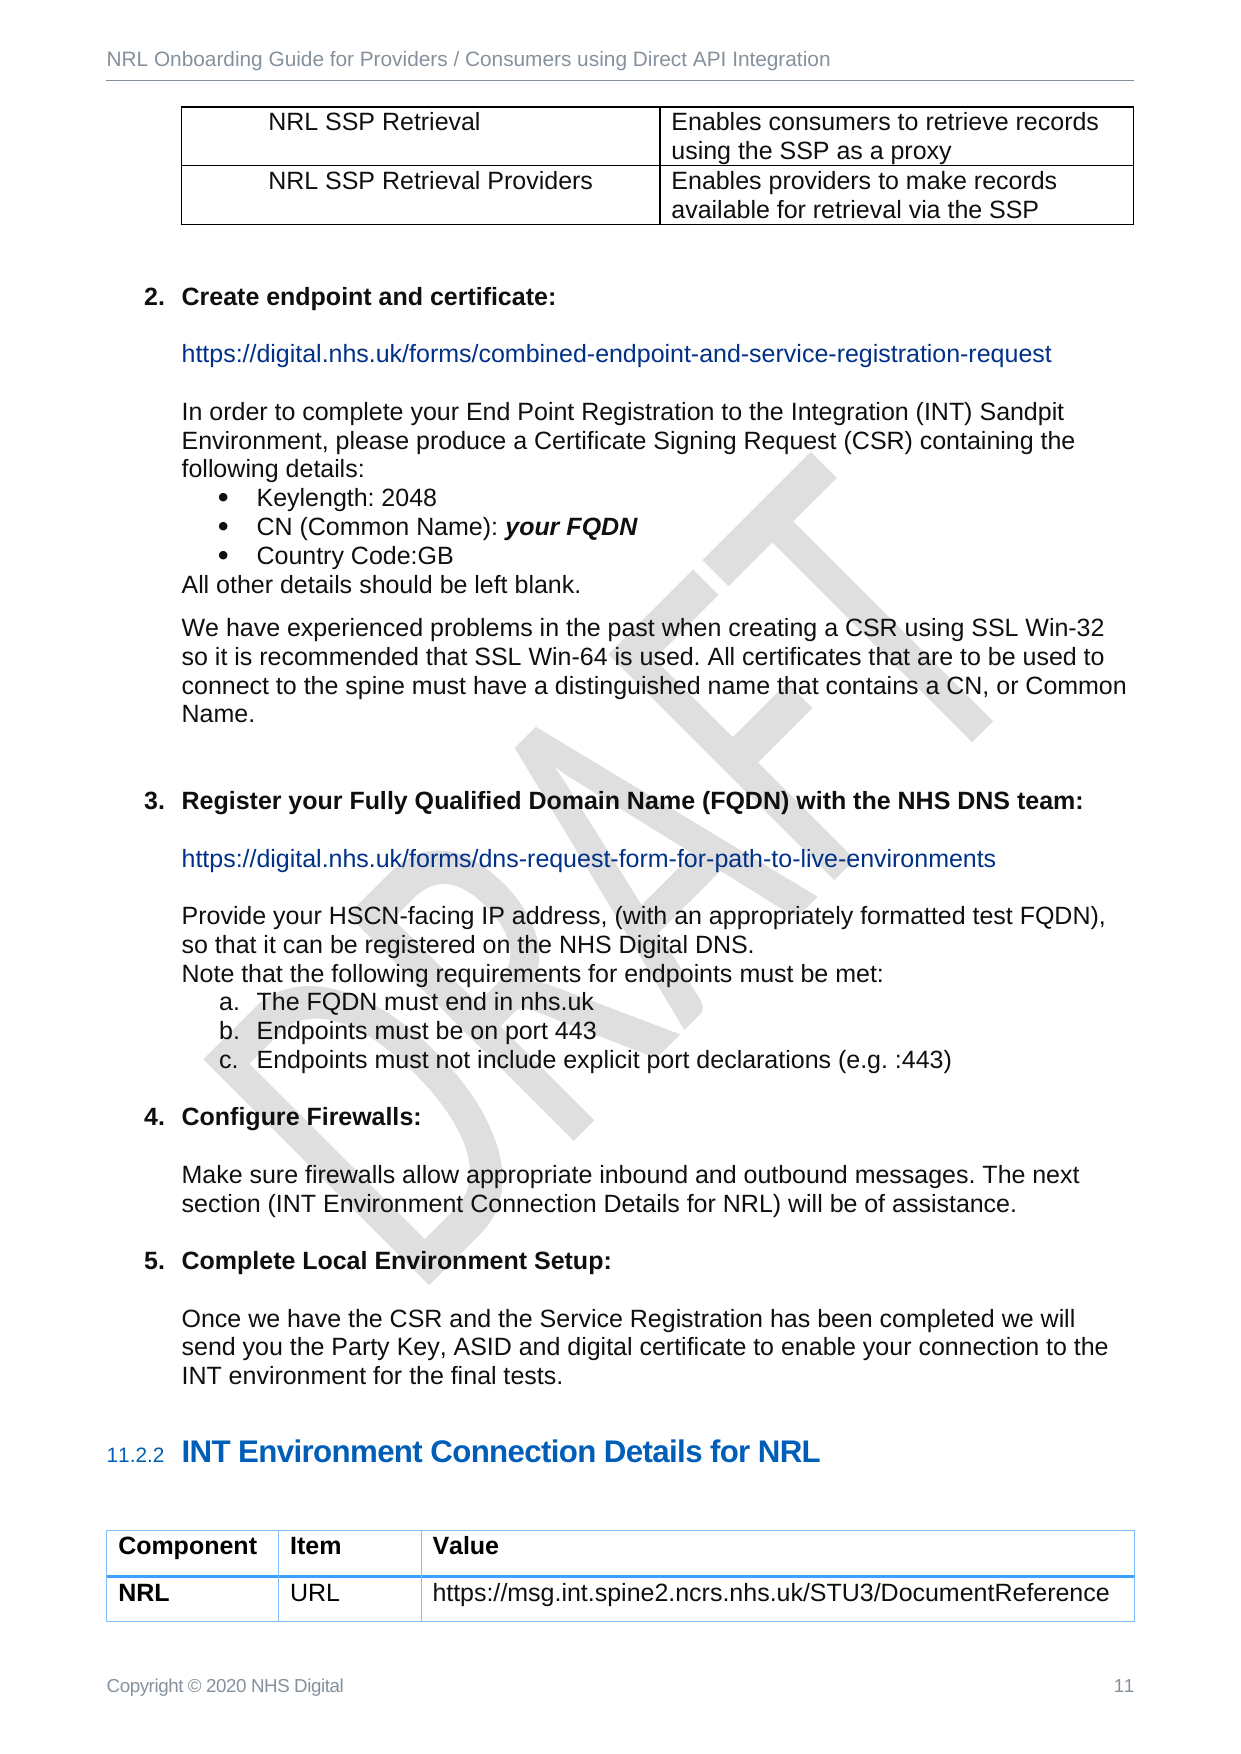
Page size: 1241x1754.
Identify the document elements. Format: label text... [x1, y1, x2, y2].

list In order to complete your End Point Registration to the Integration (INT) Sandpit Environment, please produce a Certificate Signing Request (CSR) containing the following details: [181, 397, 1134, 483]
text https://digital.nhs.uk/forms/combined-endpoint-and-service-registration-request [181, 339, 1134, 368]
table_cell NRL SSP Retrieval [182, 108, 659, 165]
text All other details should be left blank. [106, 570, 1134, 598]
list Provide your HSCN-facing IP address, (with an appropriately formatted test FQDN), so that it can be registered on the NHS Digital DNS. Note that the following requirements for endpoints must be met: [181, 901, 1134, 987]
table_header Value [422, 1531, 1134, 1574]
table_cell URL [279, 1578, 421, 1621]
table_cell NRL SSP Retrieval Providers [182, 166, 659, 223]
list Create endpoint and certificate: [144, 282, 1134, 311]
list https://digital.nhs.uk/forms/dns-request-form-for-path-to-live-environments [181, 843, 1134, 872]
table_cell Enables providers to make records available for retrieval via the SSP [661, 166, 1133, 223]
list Configure Firewalls: [144, 1102, 1134, 1131]
list CN (Common Name): your FQDN [219, 512, 1134, 541]
text We have experienced problems in the past when creating a CSR using SSL Win-32 so it is recommended that SSL Win-64 is used. All certificates that are to be used to connect to the spine must have a distinguished name that contains a CN, or Common Name. [181, 613, 1134, 728]
table_header Item [279, 1531, 421, 1574]
table_cell NRL [107, 1578, 278, 1621]
subtitle INT Environment Connection Details for NRL [106, 1433, 1134, 1469]
list Make sure firewalls allow appropriate inbound and outbound messages. The next section (INT Environment Connection Details for NRL) will be of assistance. [181, 1160, 1134, 1217]
table_cell https://msg.int.spine2.ncrs.nhs.uk/STU3/DocumentReference [422, 1578, 1134, 1621]
list Register your Fully Qualified Domain Name (FQDN) with the NHS DNS team: [144, 786, 1134, 815]
list Complete Local Environment Setup: [144, 1246, 1134, 1275]
table_header Component [107, 1531, 278, 1574]
list Endpoints must be on port 443 [219, 1016, 1134, 1045]
list Keylength: 2048 [219, 483, 1134, 512]
list Once we have the CSR and the Service Registration has been completed we will send you the Party Key, ASID and digital certificate to enable your connection to the INT environment for the final tests. [181, 1303, 1134, 1390]
list Endpoints must not include explicit port declarations (e.g. :443) [219, 1045, 1134, 1073]
list The FQDN must end in nhs.uk [219, 987, 1134, 1016]
table_cell Enables consumers to retrieve records using the SSP as a proxy [661, 108, 1133, 165]
list Country Code:GB [219, 541, 1134, 570]
